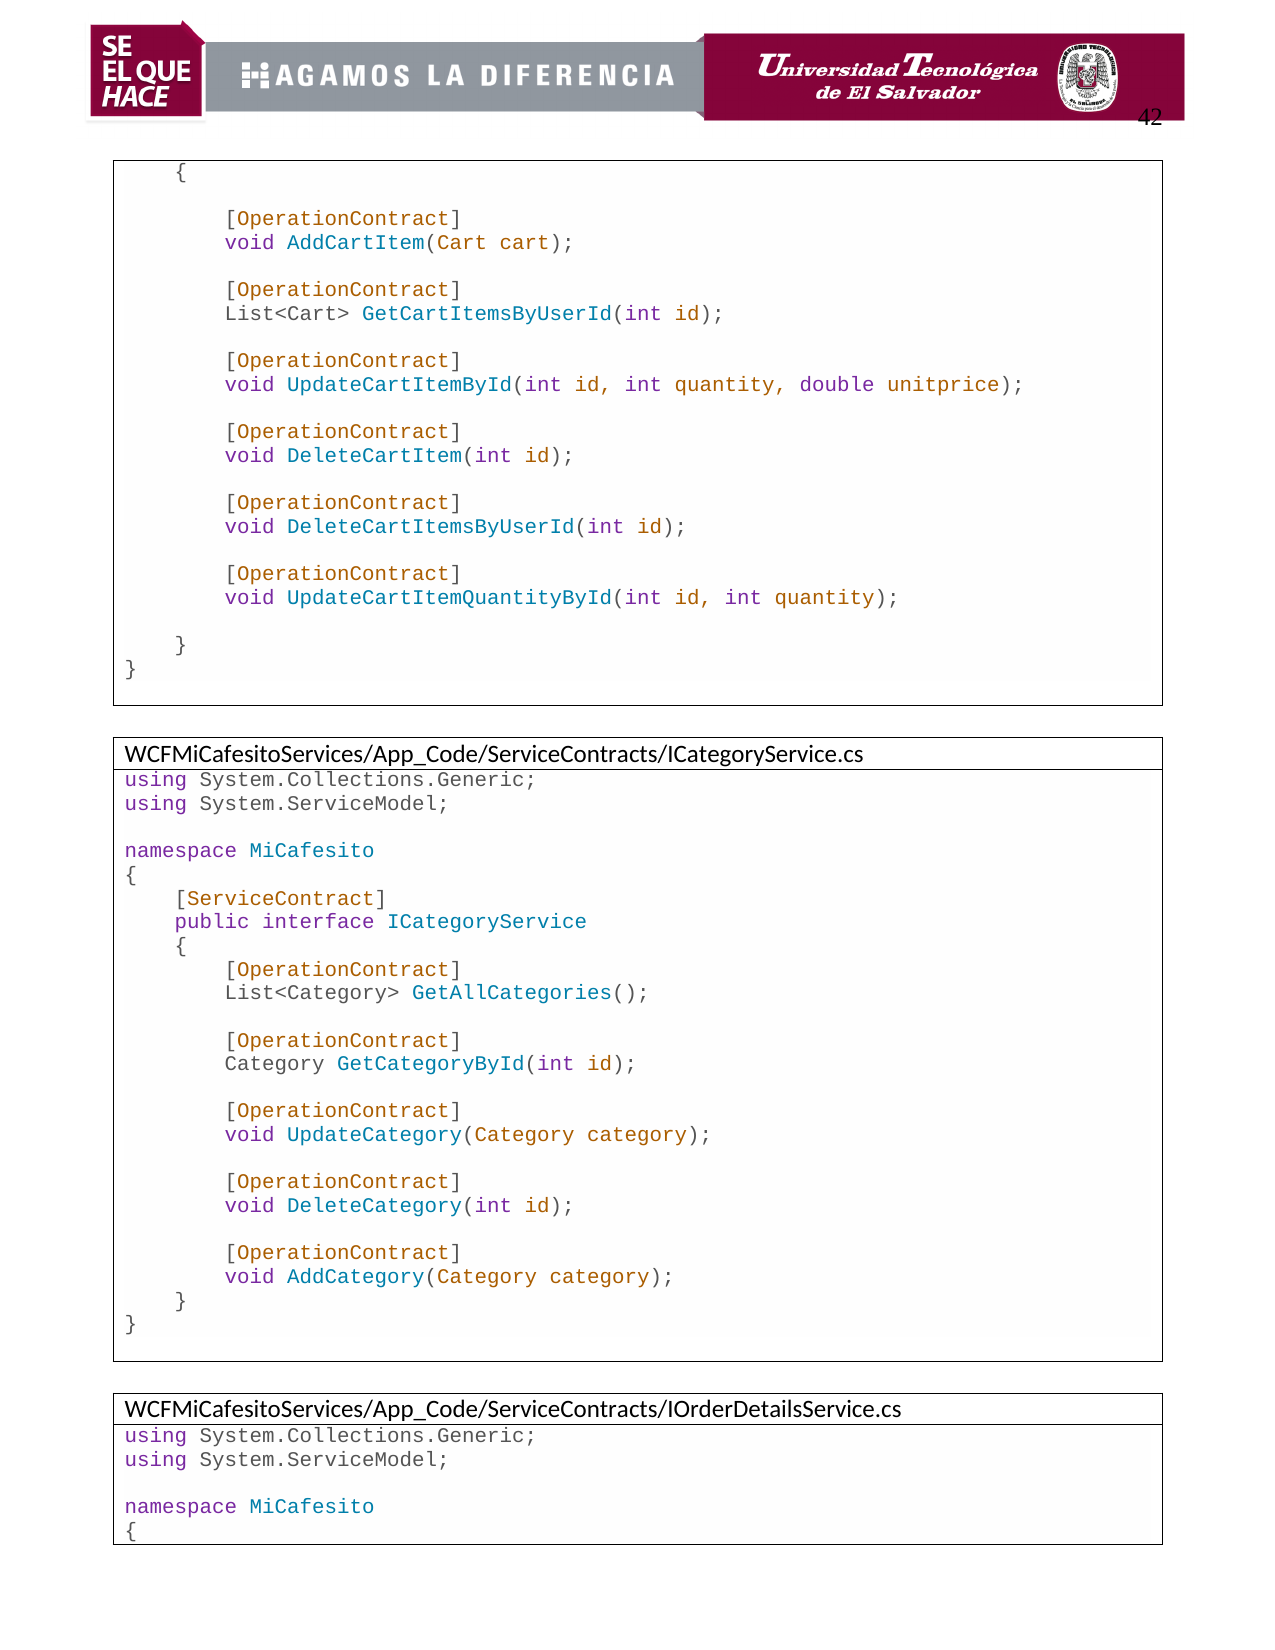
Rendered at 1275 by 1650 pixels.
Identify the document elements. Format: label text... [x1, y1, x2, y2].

picture [75, 12, 1194, 139]
table_header WCFMiCafesitoServices/App_Code/ServiceContracts/ICategoryService.cs [114, 738, 1162, 768]
table_header WCFMiCafesitoServices/App_Code/ServiceContracts/IOrderDetailsService.cs [114, 1394, 1162, 1424]
table_cell ﻿using System.Collections.Generic; using System.ServiceModel; namespace MiCafesito { [ServiceContract] public interface ICategoryService { [OperationContract] List<Category> GetAllCategories(); [OperationContract] Category GetCategoryById(int id); [OperationContract] void UpdateCategory(Category category); [OperationContract] void DeleteCategory(int id); [OperationContract] void AddCategory(Category category); } } [114, 770, 1162, 1361]
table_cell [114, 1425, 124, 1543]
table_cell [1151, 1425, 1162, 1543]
